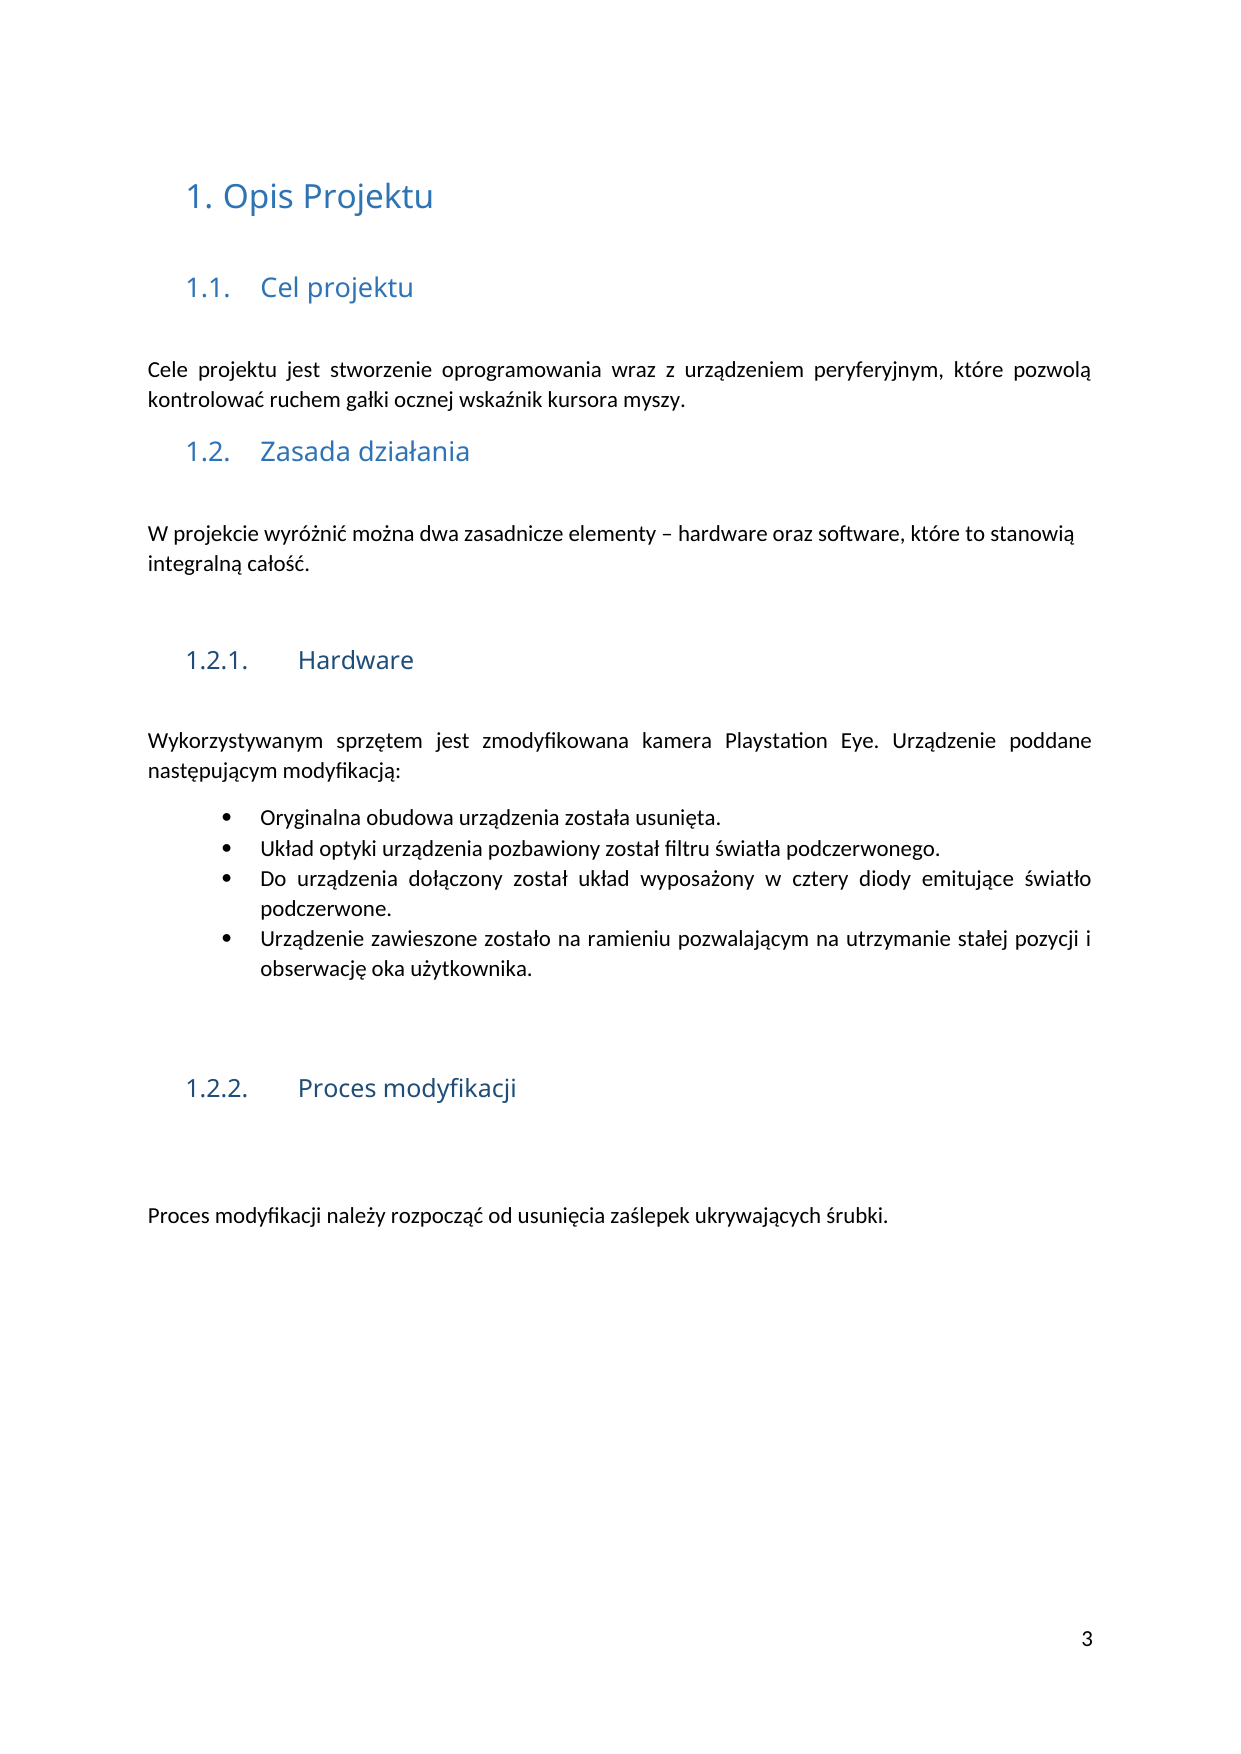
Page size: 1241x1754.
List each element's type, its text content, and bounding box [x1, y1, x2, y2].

list Urządzenie zawieszone zostało na ramieniu pozwalającym na utrzymanie stałej pozycji i obserwację oka użytkownika. [223, 924, 1093, 983]
subtitle Hardware [185, 643, 1093, 677]
list Układ optyki urządzenia pozbawiony został filtru światła podczerwonego. [223, 834, 1093, 862]
list Do urządzenia dołączony został układ wyposażony w cztery diody emitujące światło podczerwone. [223, 864, 1093, 922]
subtitle Proces modyfikacji [185, 1070, 1093, 1104]
text Cele projektu jest stworzenie oprogramowania wraz z urządzeniem peryferyjnym, które pozwolą kontrolować ruchem gałki ocznej wskaźnik kursora myszy. [148, 355, 1093, 413]
subtitle Cel projektu [185, 268, 1093, 305]
list Oryginalna obudowa urządzenia została usunięta. [223, 803, 1093, 832]
subtitle Zasada działania [185, 432, 1093, 469]
text W projekcie wyróżnić można dwa zasadnicze elementy – hardware oraz software, które to stanowią integralną całość. [148, 519, 1093, 577]
text Wykorzystywanym sprzętem jest zmodyfikowana kamera Playstation Eye. Urządzenie poddane następującym modyfikacją: [148, 726, 1093, 785]
subtitle Opis Projektu [185, 173, 1093, 218]
text Proces modyfikacji należy rozpocząć od usunięcia zaślepek ukrywających śrubki. [148, 1201, 1093, 1229]
